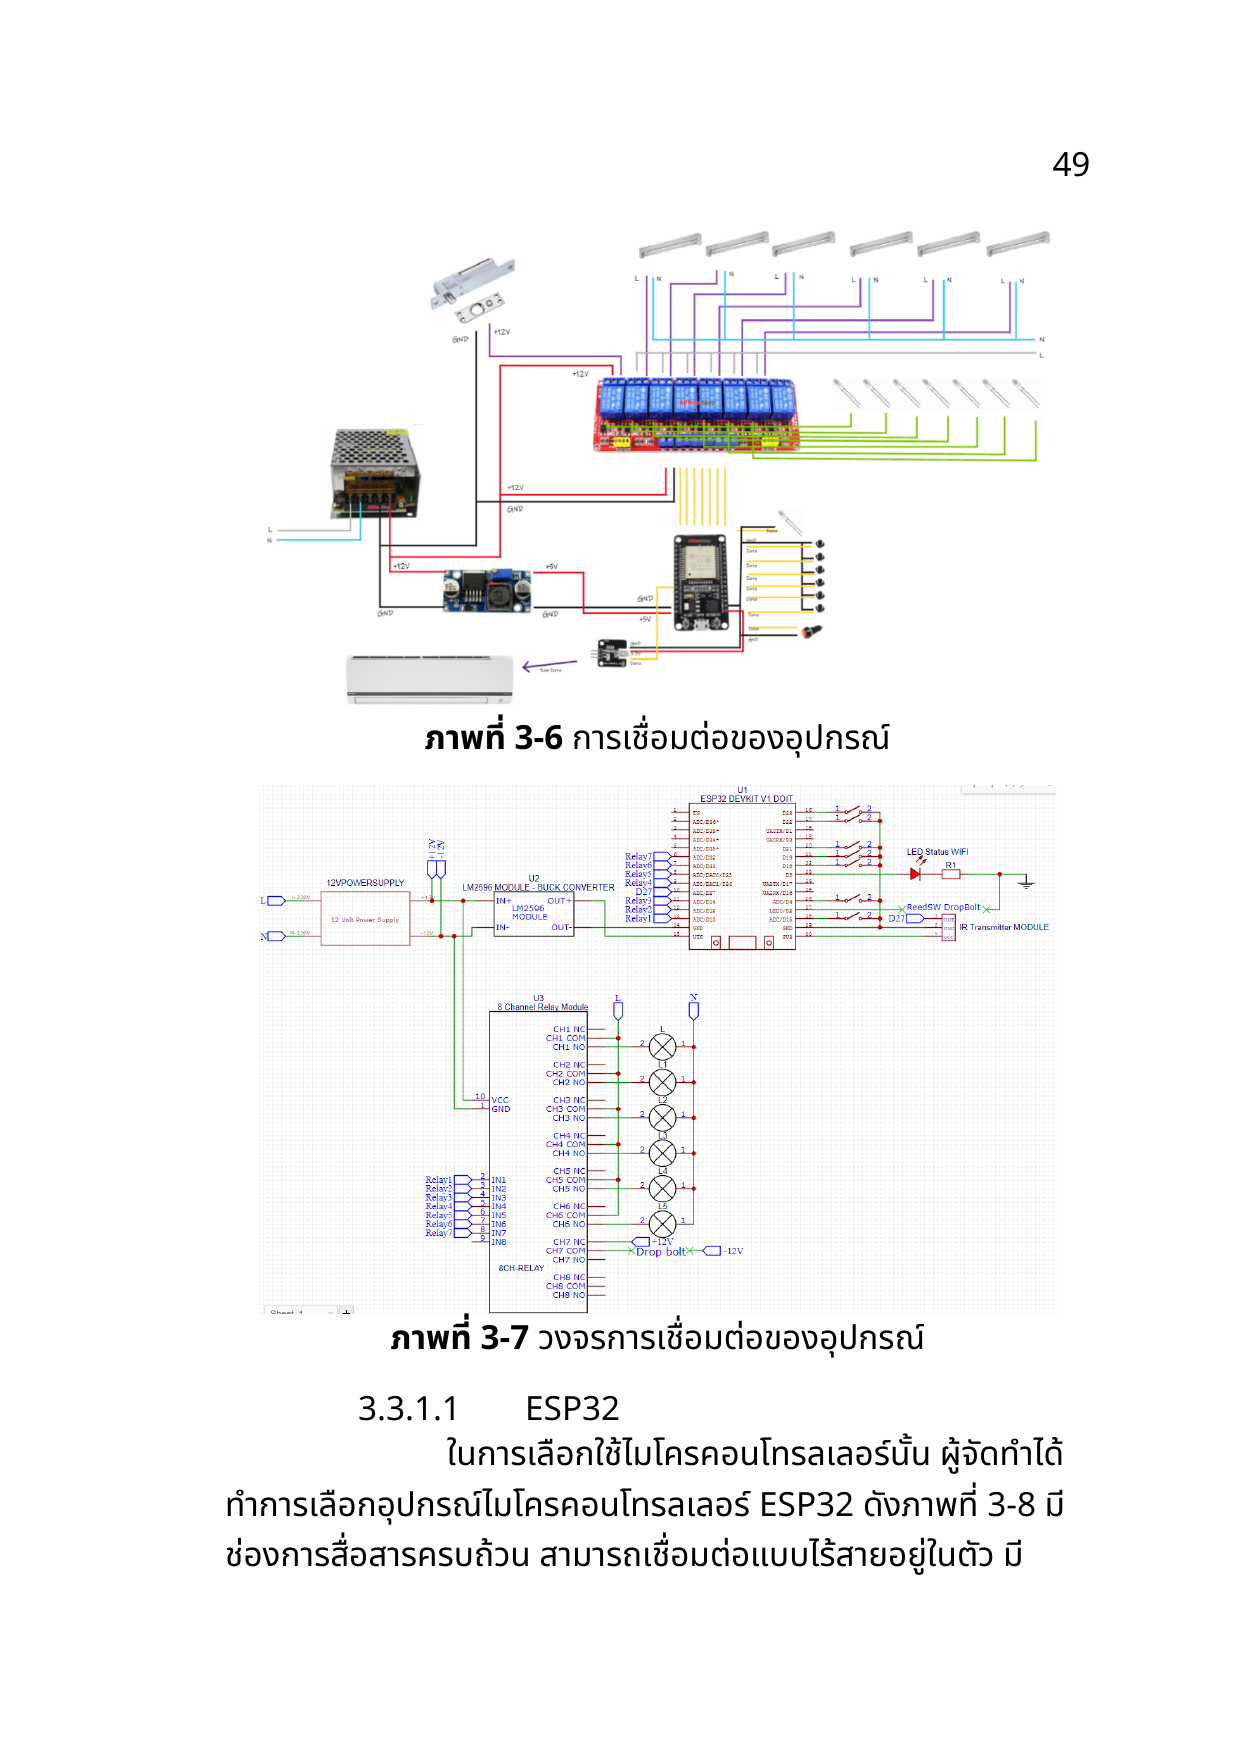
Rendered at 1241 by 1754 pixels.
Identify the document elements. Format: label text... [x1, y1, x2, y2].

picture [258, 785, 1057, 1314]
text ภาพที่ 3-6 การเชื่อมต่อของอุปกรณ์ [225, 714, 1090, 765]
text ภาพที่ 3-7 วงจรการเชื่อมต่อของอุปกรณ์ [225, 1313, 1090, 1364]
picture [258, 225, 1057, 714]
text 3.3.1.1 ESP32 [225, 1385, 1090, 1430]
